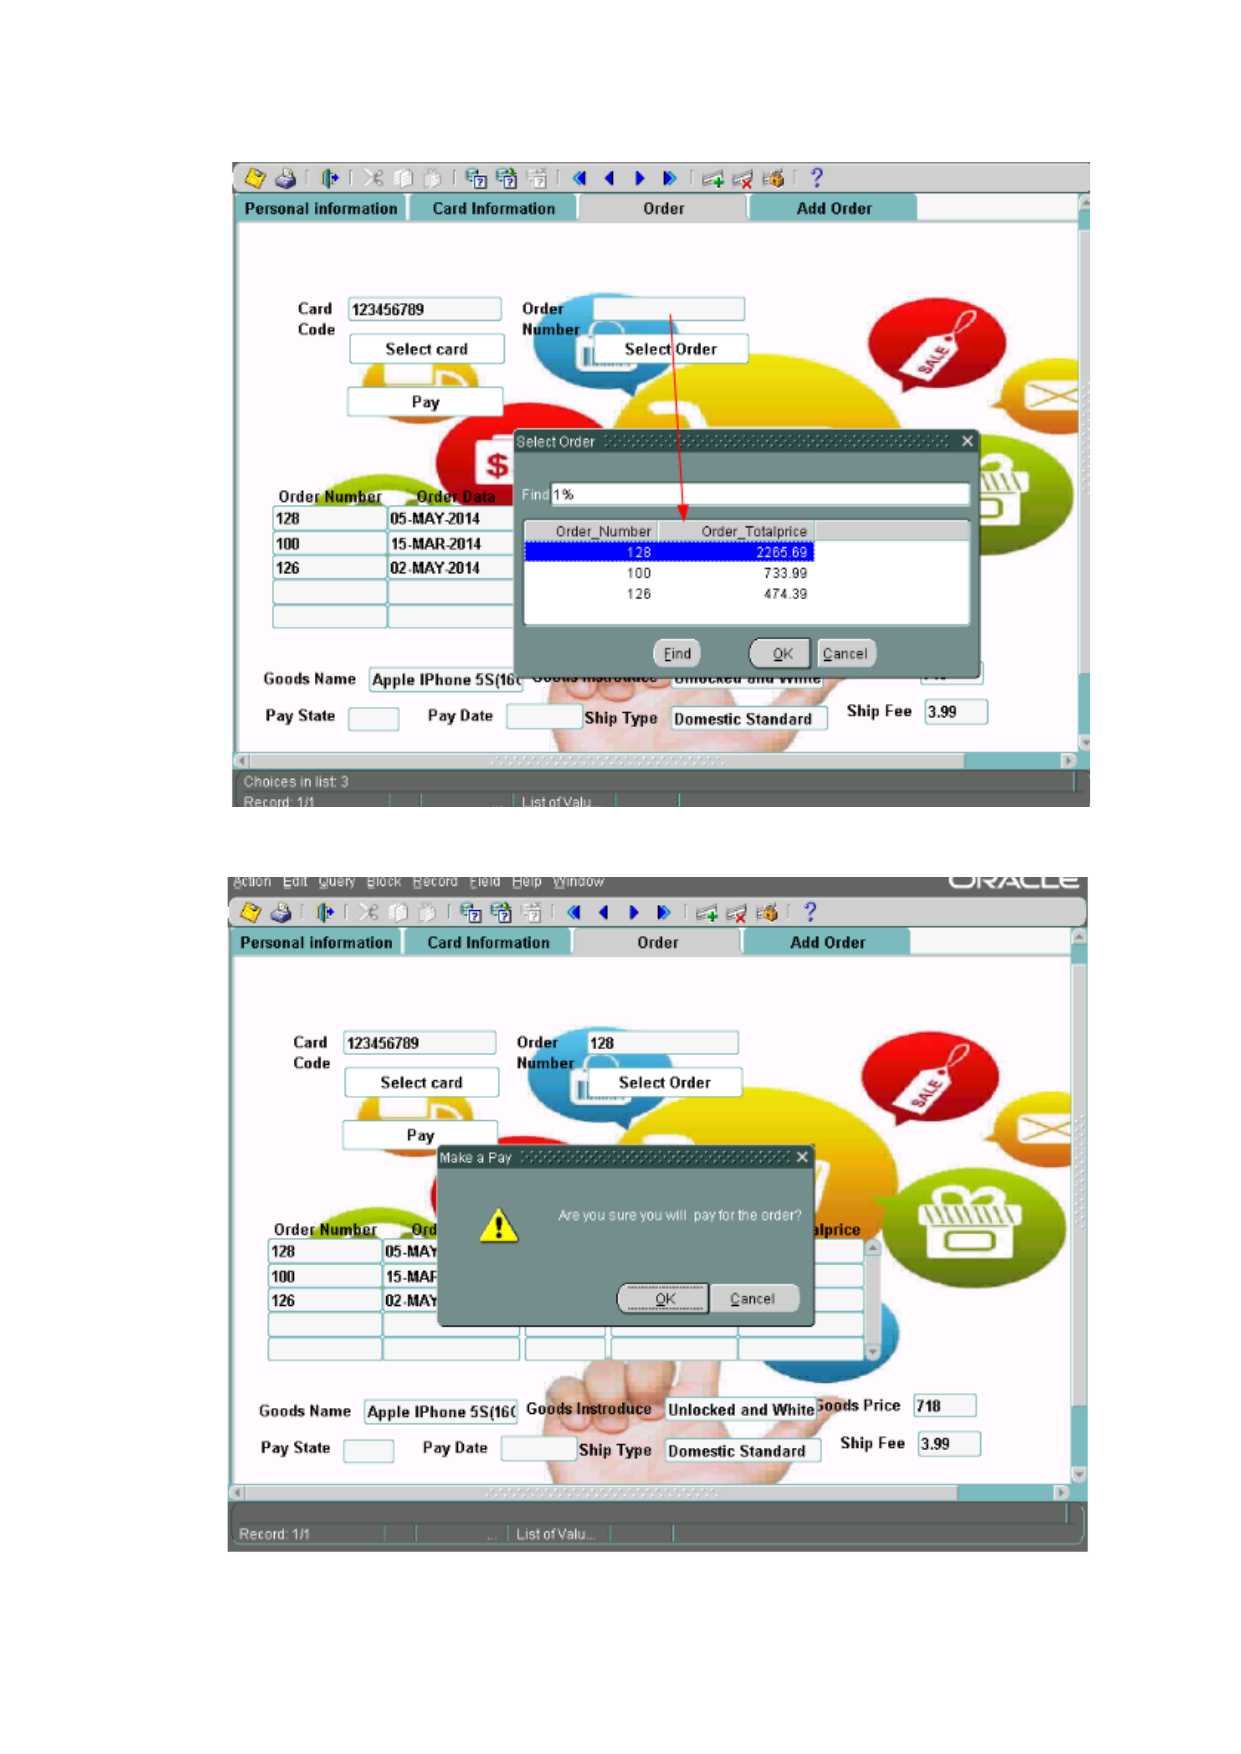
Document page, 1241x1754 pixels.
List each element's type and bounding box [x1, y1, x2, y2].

picture [225, 162, 1091, 807]
picture [225, 877, 1091, 1555]
